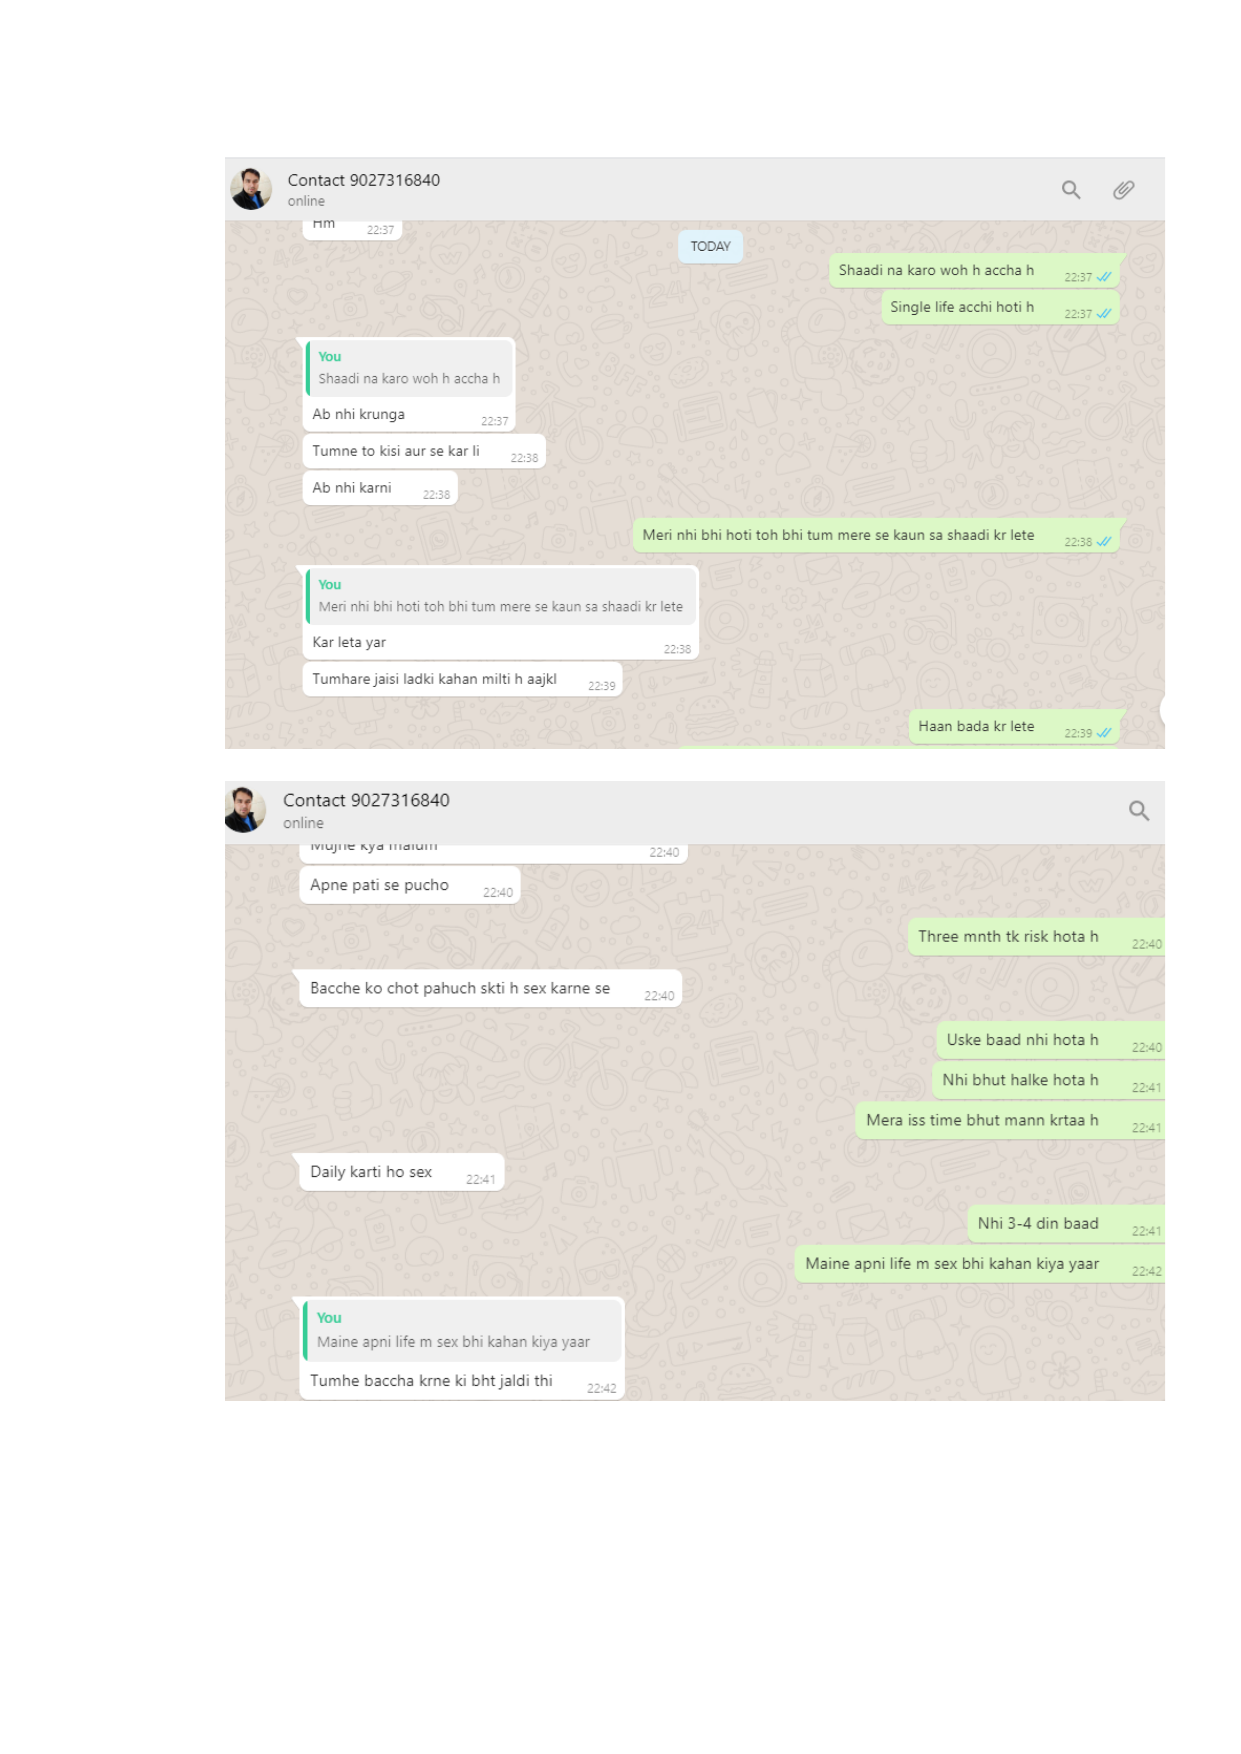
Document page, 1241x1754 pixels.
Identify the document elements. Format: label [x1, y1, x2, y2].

picture [225, 150, 1166, 749]
picture [225, 781, 1166, 1401]
